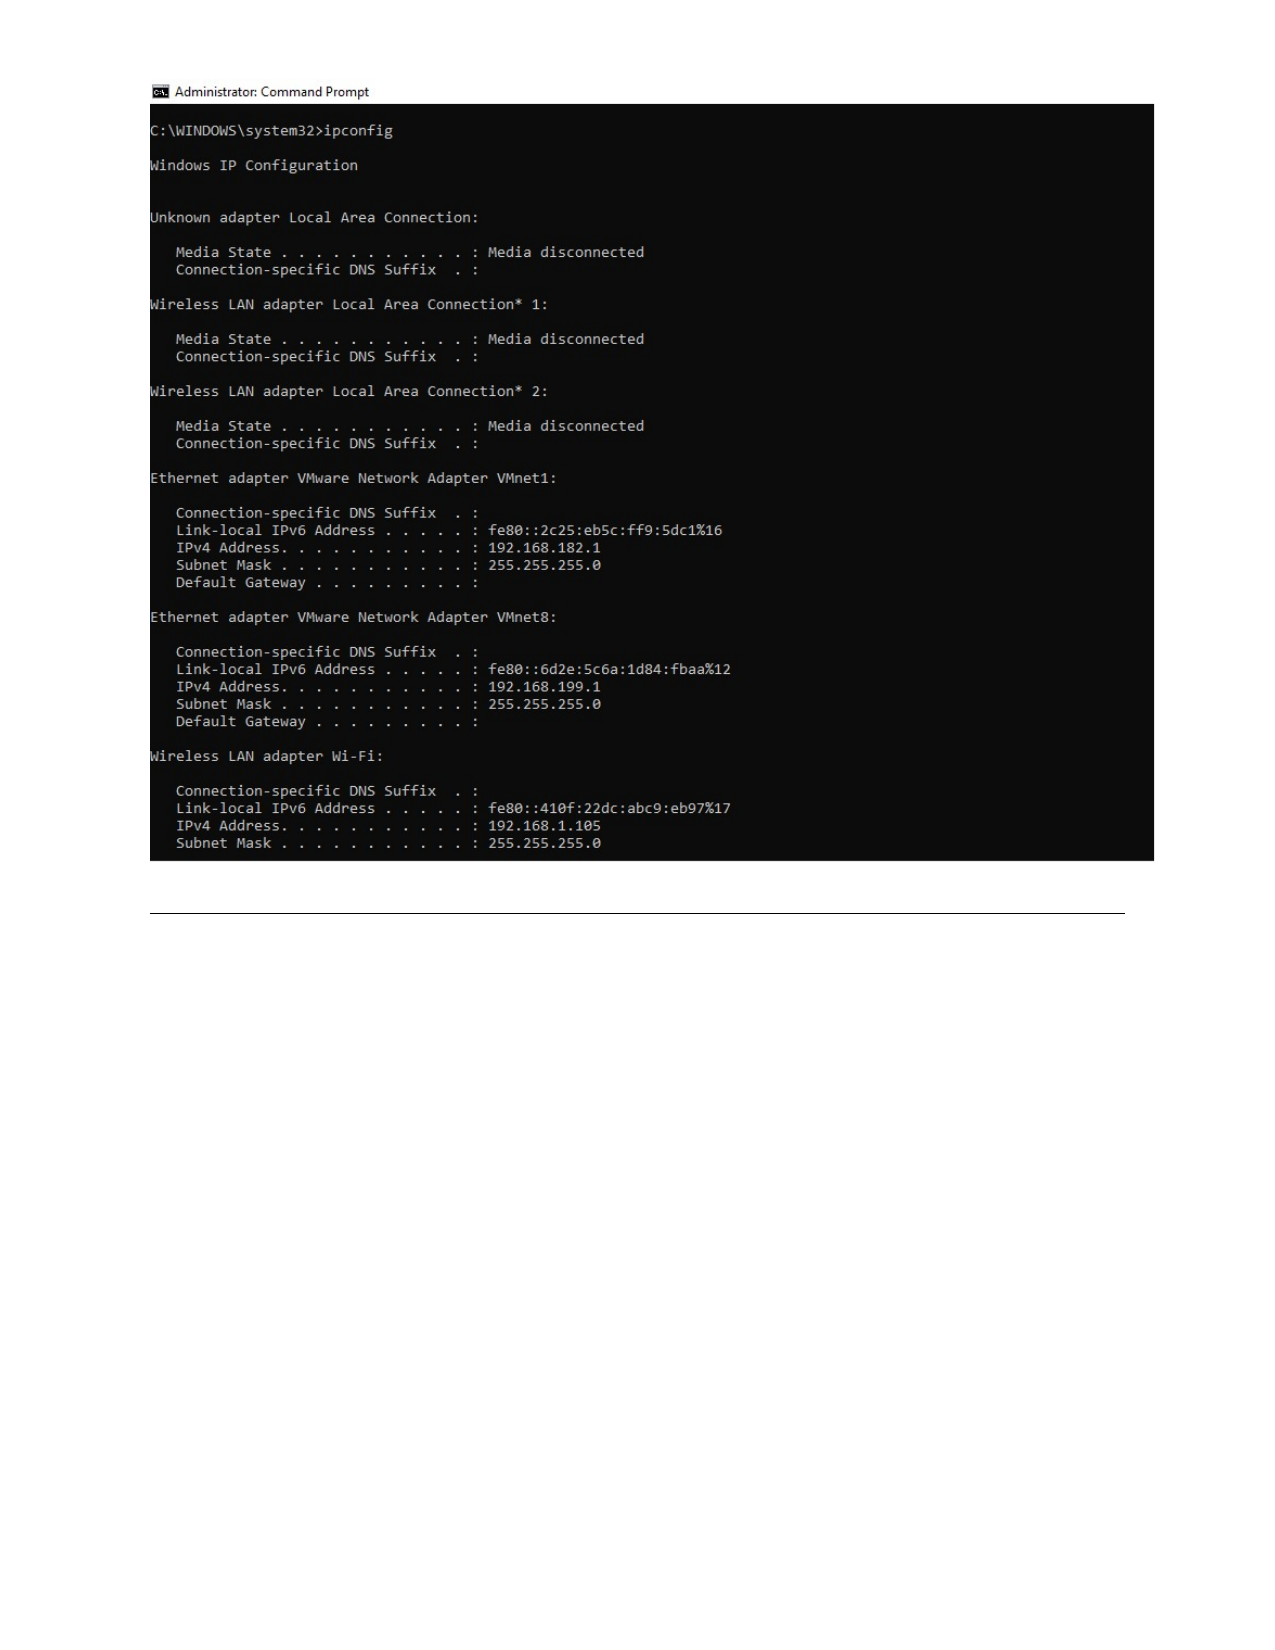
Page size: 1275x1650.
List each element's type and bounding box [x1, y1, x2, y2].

picture [150, 79, 1155, 862]
